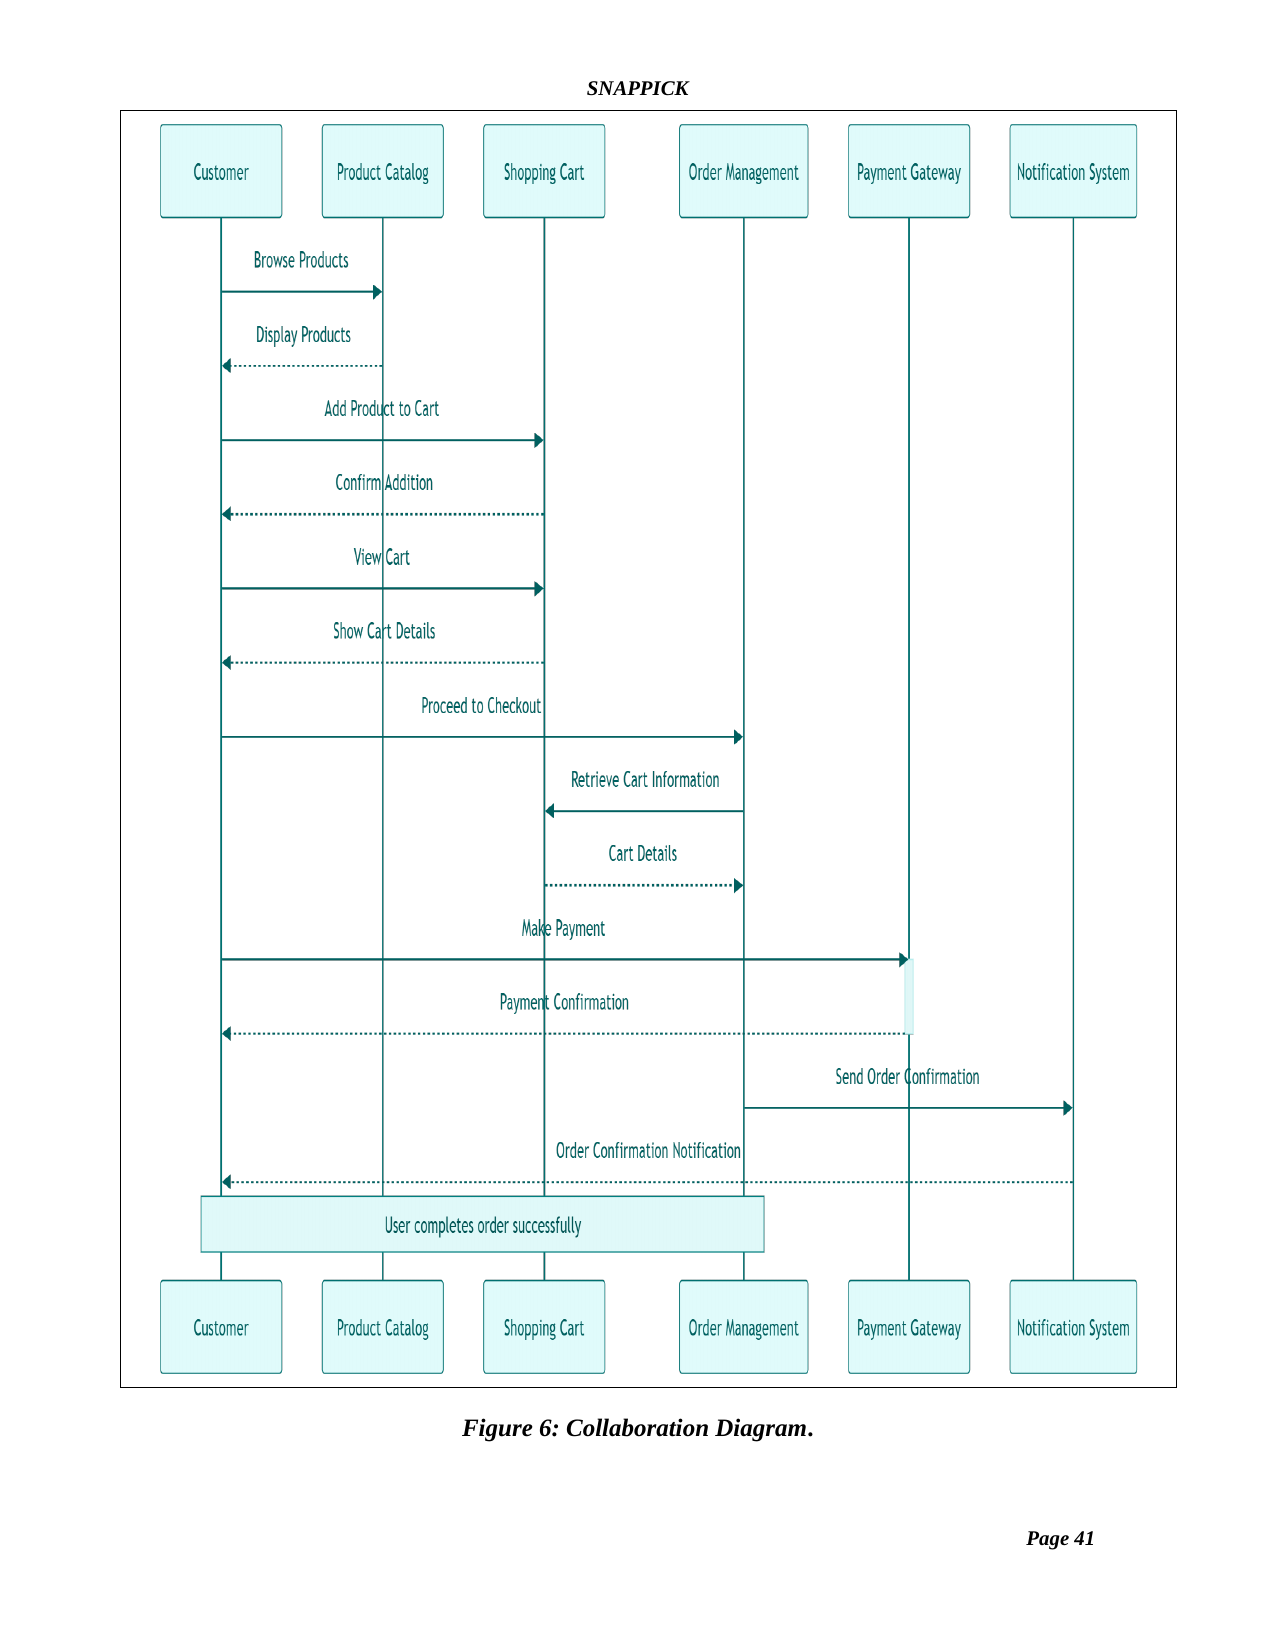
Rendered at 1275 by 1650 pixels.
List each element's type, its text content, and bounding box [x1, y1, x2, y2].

picture [121, 111, 1176, 1387]
text Figure 6: Collaboration Diagram. [120, 1413, 1155, 1442]
